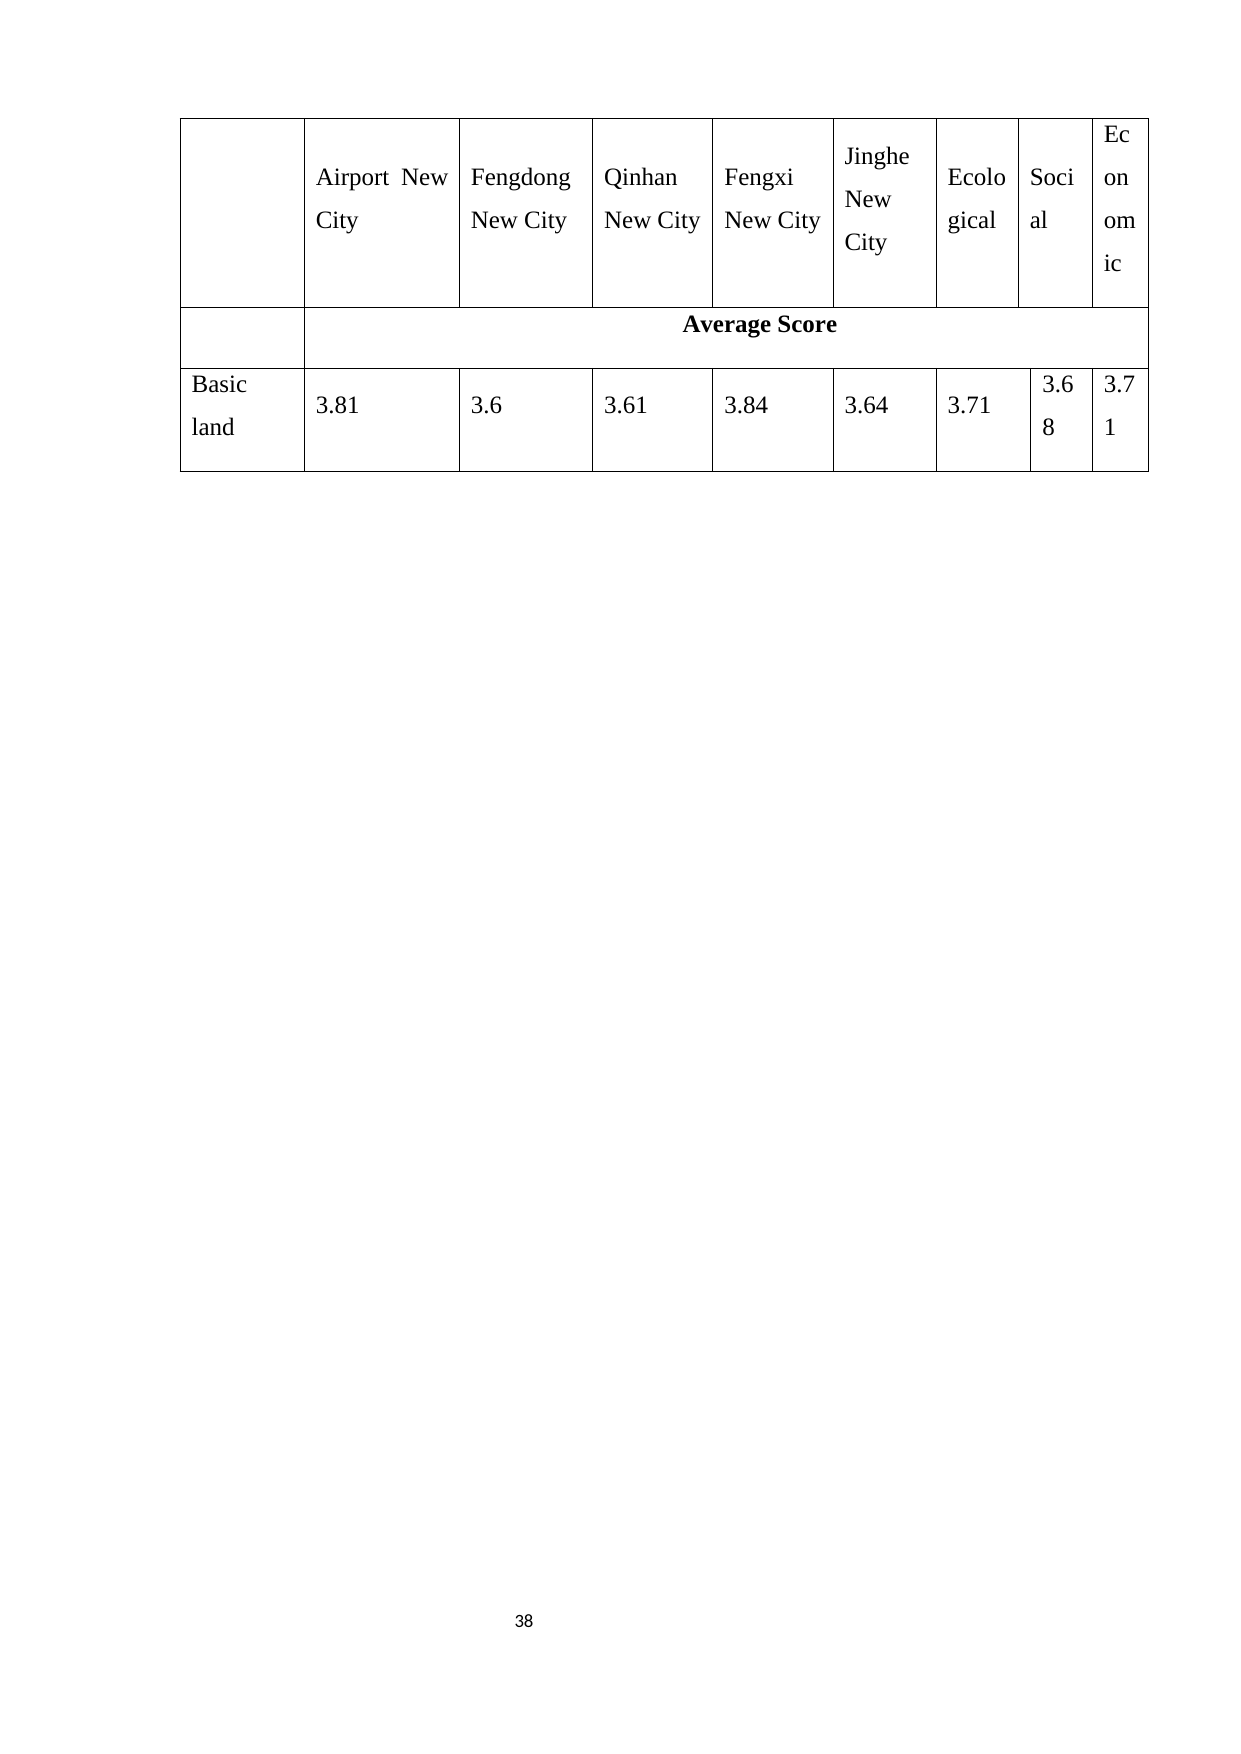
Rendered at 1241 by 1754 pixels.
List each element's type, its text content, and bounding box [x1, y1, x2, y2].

table_cell Average Score [305, 308, 1148, 368]
table_cell [181, 119, 304, 307]
table_cell Airport New City [305, 119, 459, 307]
table_cell 3.71 [937, 369, 1030, 471]
table_cell 3.71 [1093, 369, 1148, 471]
table_cell Fengdong New City [460, 119, 592, 307]
table_cell 3.81 [305, 369, 459, 471]
table_cell 3.6 [460, 369, 592, 471]
table_cell 3.68 [1031, 369, 1092, 471]
table_cell Ecological [937, 119, 1018, 307]
table_cell Economic [1093, 119, 1148, 307]
table_cell Basic land [181, 369, 304, 471]
table_cell 3.84 [713, 369, 833, 471]
table_cell [181, 308, 304, 368]
table_cell Jinghe New City [834, 119, 936, 307]
table_cell Qinhan New City [593, 119, 712, 307]
table_cell 3.61 [593, 369, 712, 471]
table_cell 3.64 [834, 369, 936, 471]
table_cell Social [1019, 119, 1092, 307]
table_cell Fengxi New City [713, 119, 833, 307]
